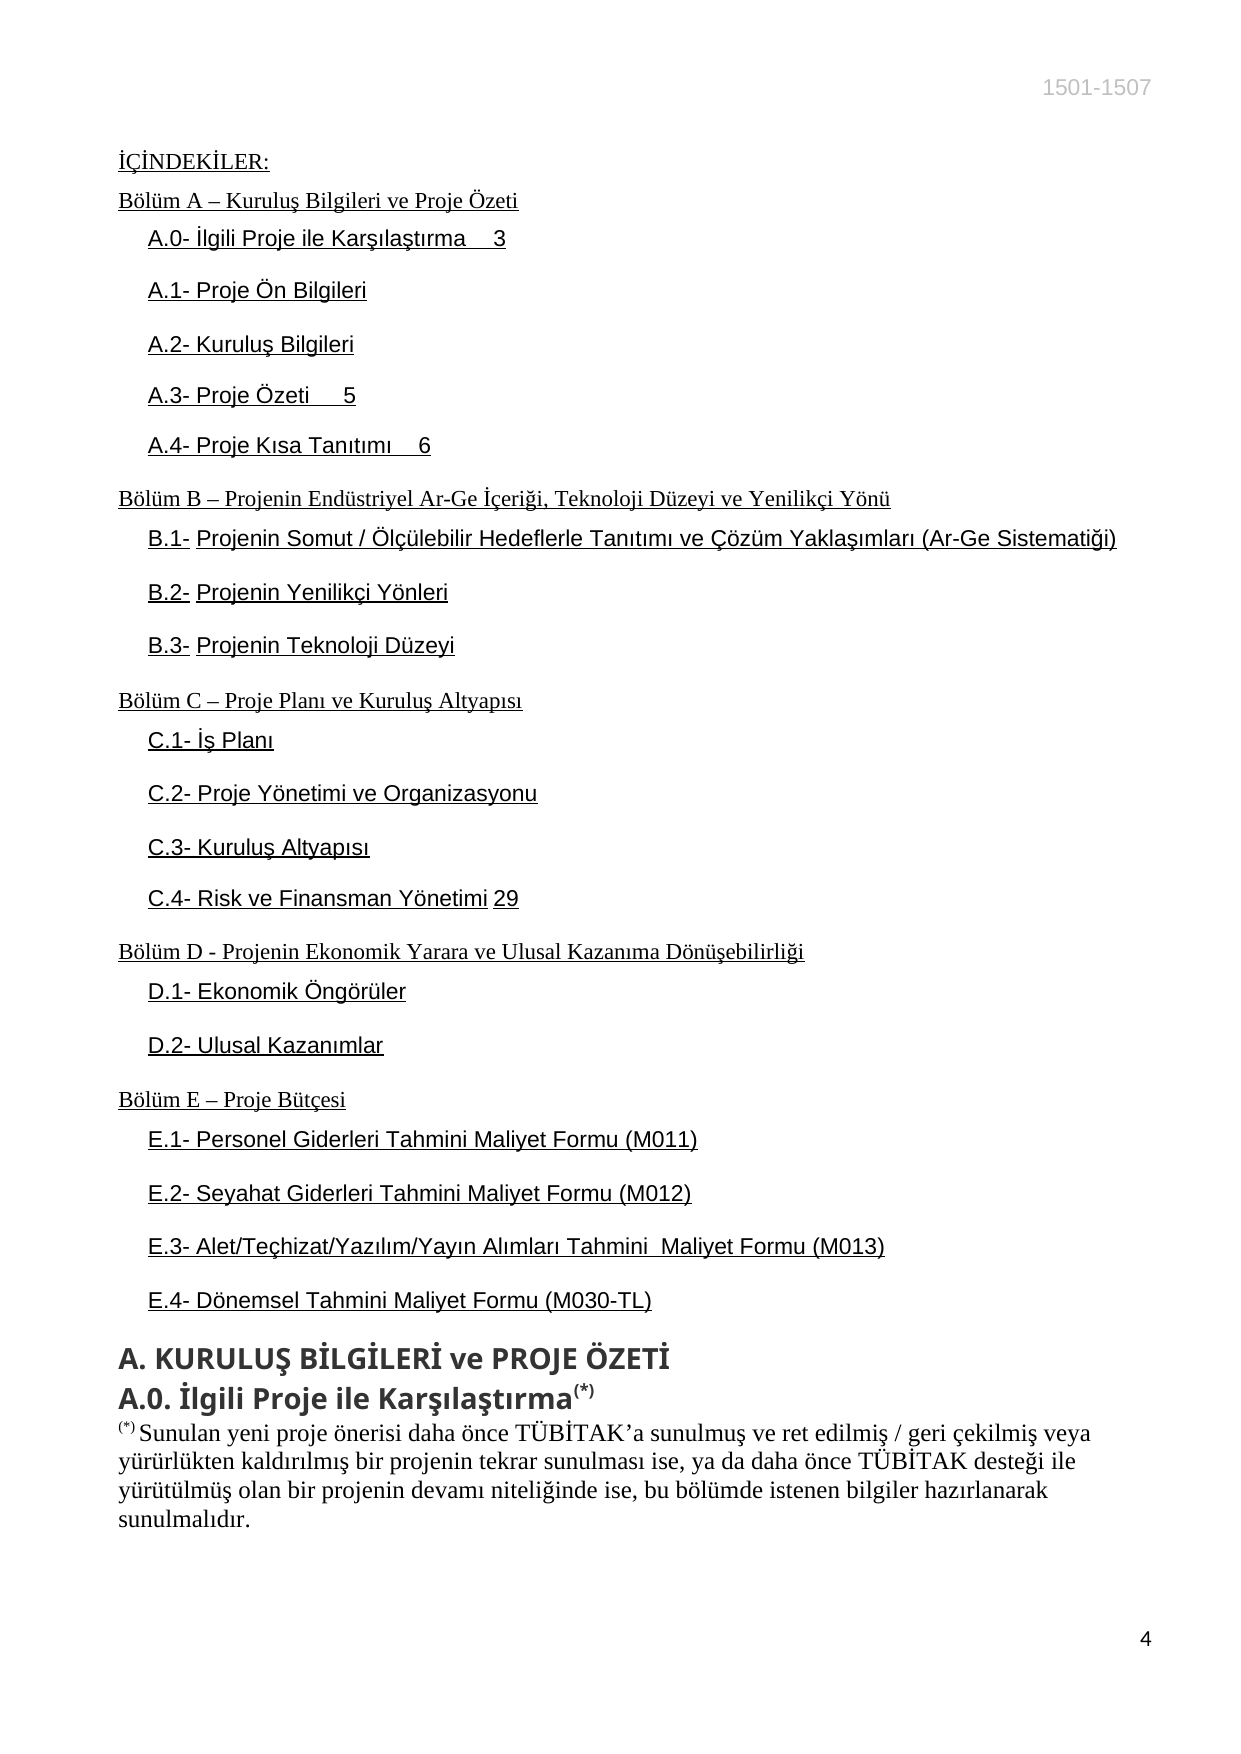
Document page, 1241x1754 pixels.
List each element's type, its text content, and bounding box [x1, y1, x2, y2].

text A. KURULUŞ BİLGİLERİ ve PROJE ÖZETİ [118, 1338, 1152, 1378]
text A.4- Proje Kısa Tanıtımı 6 [148, 432, 1152, 459]
text (*) Sunulan yeni proje önerisi daha önce TÜBİTAK’a sunulmuş ve ret edilmiş / geri çekilmiş veya yürürlükten kaldırılmış bir projenin tekrar sunulması ise, ya da daha önce TÜBİTAK desteği ile yürütülmüş olan bir projenin devamı niteliğinde ise, bu bölümde istenen bilgiler hazırlanarak sunulmalıdır. [118, 1418, 1152, 1533]
text A.1- Proje Ön Bilgileri 3 [148, 275, 1152, 304]
text A.0- İlgili Proje ile Karşılaştırma 3 [148, 225, 1152, 252]
text E.3- Alet/Teçhizat/Yazılım/Yayın Alımları Tahmini Maliyet Formu (M013) 36 [148, 1231, 1152, 1260]
text A.0. İlgili Proje ile Karşılaştırma(*) [118, 1378, 1152, 1418]
text Bölüm C – Proje Planı ve Kuruluş Altyapısı 18 [118, 684, 1152, 714]
text Bölüm B – Projenin Endüstriyel Ar-Ge İçeriği, Teknoloji Düzeyi ve Yenilikçi Yönü 12 [118, 482, 1152, 513]
text D.2- Ulusal Kazanımlar 33 [148, 1030, 1152, 1058]
text B.3- Projenin Teknoloji Düzeyi 15 [148, 630, 1152, 659]
text B.1- Projenin Somut / Ölçülebilir Hedeflerle Tanıtımı ve Çözüm Yaklaşımları (Ar-Ge Sistematiği) 12 [148, 523, 1152, 552]
text Bölüm E – Proje Bütçesi 34 [118, 1083, 1152, 1114]
text A.3- Proje Özeti 5 [148, 382, 1152, 409]
text E.2- Seyahat Giderleri Tahmini Maliyet Formu (M012) 35 [148, 1178, 1152, 1206]
text E.4- Dönemsel Tahmini Maliyet Formu (M030-TL) 37 [148, 1285, 1152, 1313]
text A.2- Kuruluş Bilgileri 5 [148, 329, 1152, 358]
text C.3- Kuruluş Altyapısı 29 [148, 832, 1152, 861]
text C.1- İş Planı 18 [148, 725, 1152, 753]
text Bölüm A – Kuruluş Bilgileri ve Proje Özeti 3 [118, 184, 1152, 215]
text B.2- Projenin Yenilikçi Yönleri 14 [148, 577, 1152, 605]
text C.2- Proje Yönetimi ve Organizasyonu 28 [148, 778, 1152, 807]
text C.4- Risk ve Finansman Yönetimi 29 [148, 885, 1152, 912]
text Bölüm D - Projenin Ekonomik Yarara ve Ulusal Kazanıma Dönüşebilirliği 31 [118, 935, 1152, 966]
text D.1- Ekonomik Öngörüler 31 [148, 976, 1152, 1005]
text E.1- Personel Giderleri Tahmini Maliyet Formu (M011) 34 [148, 1124, 1152, 1153]
text İÇİNDEKİLER: [118, 148, 1152, 174]
